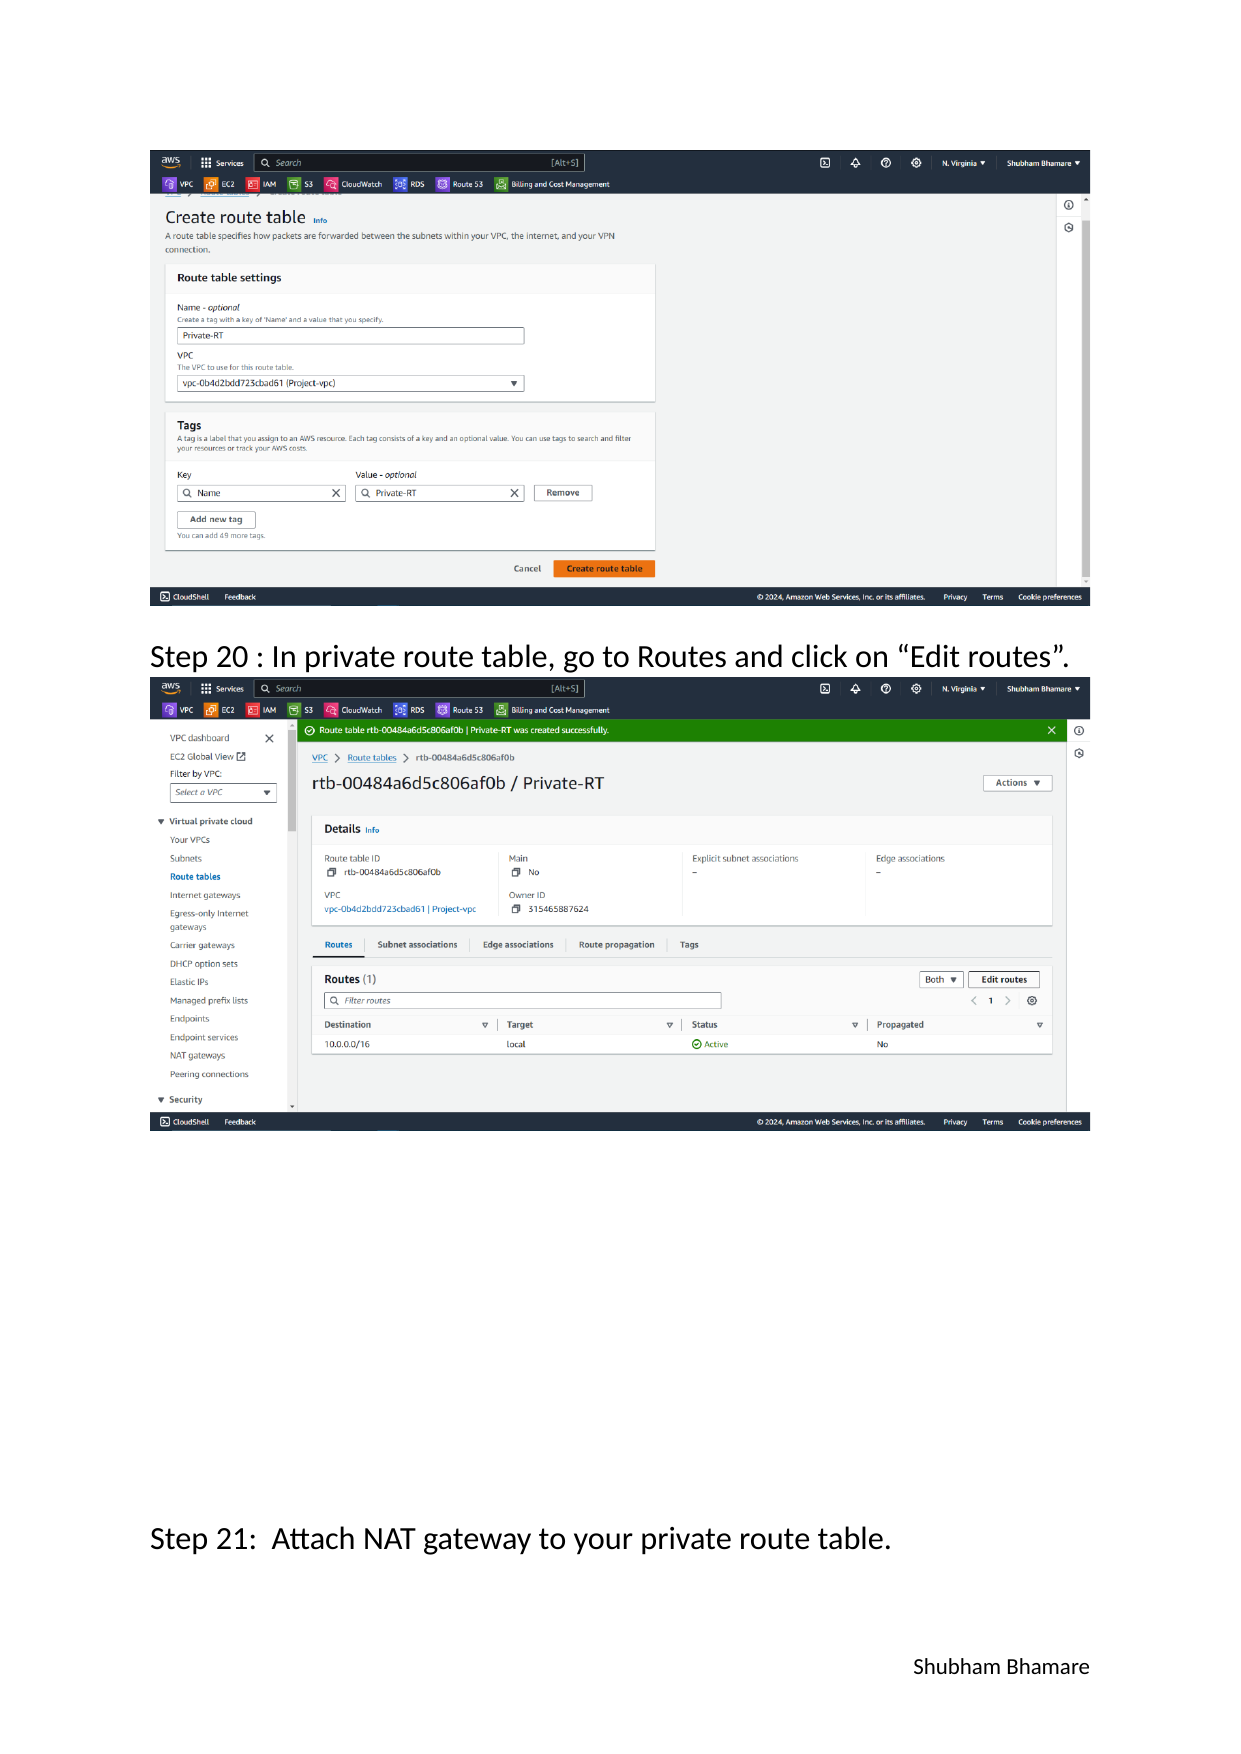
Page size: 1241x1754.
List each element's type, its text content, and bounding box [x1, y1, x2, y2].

text Step 20 : In private route table, go to Routes and click on “Edit routes”. [150, 636, 1090, 677]
text Step 21: Attach NAT gateway to your private route table. [150, 1518, 1090, 1557]
picture [150, 677, 1091, 1131]
picture [150, 150, 1091, 606]
